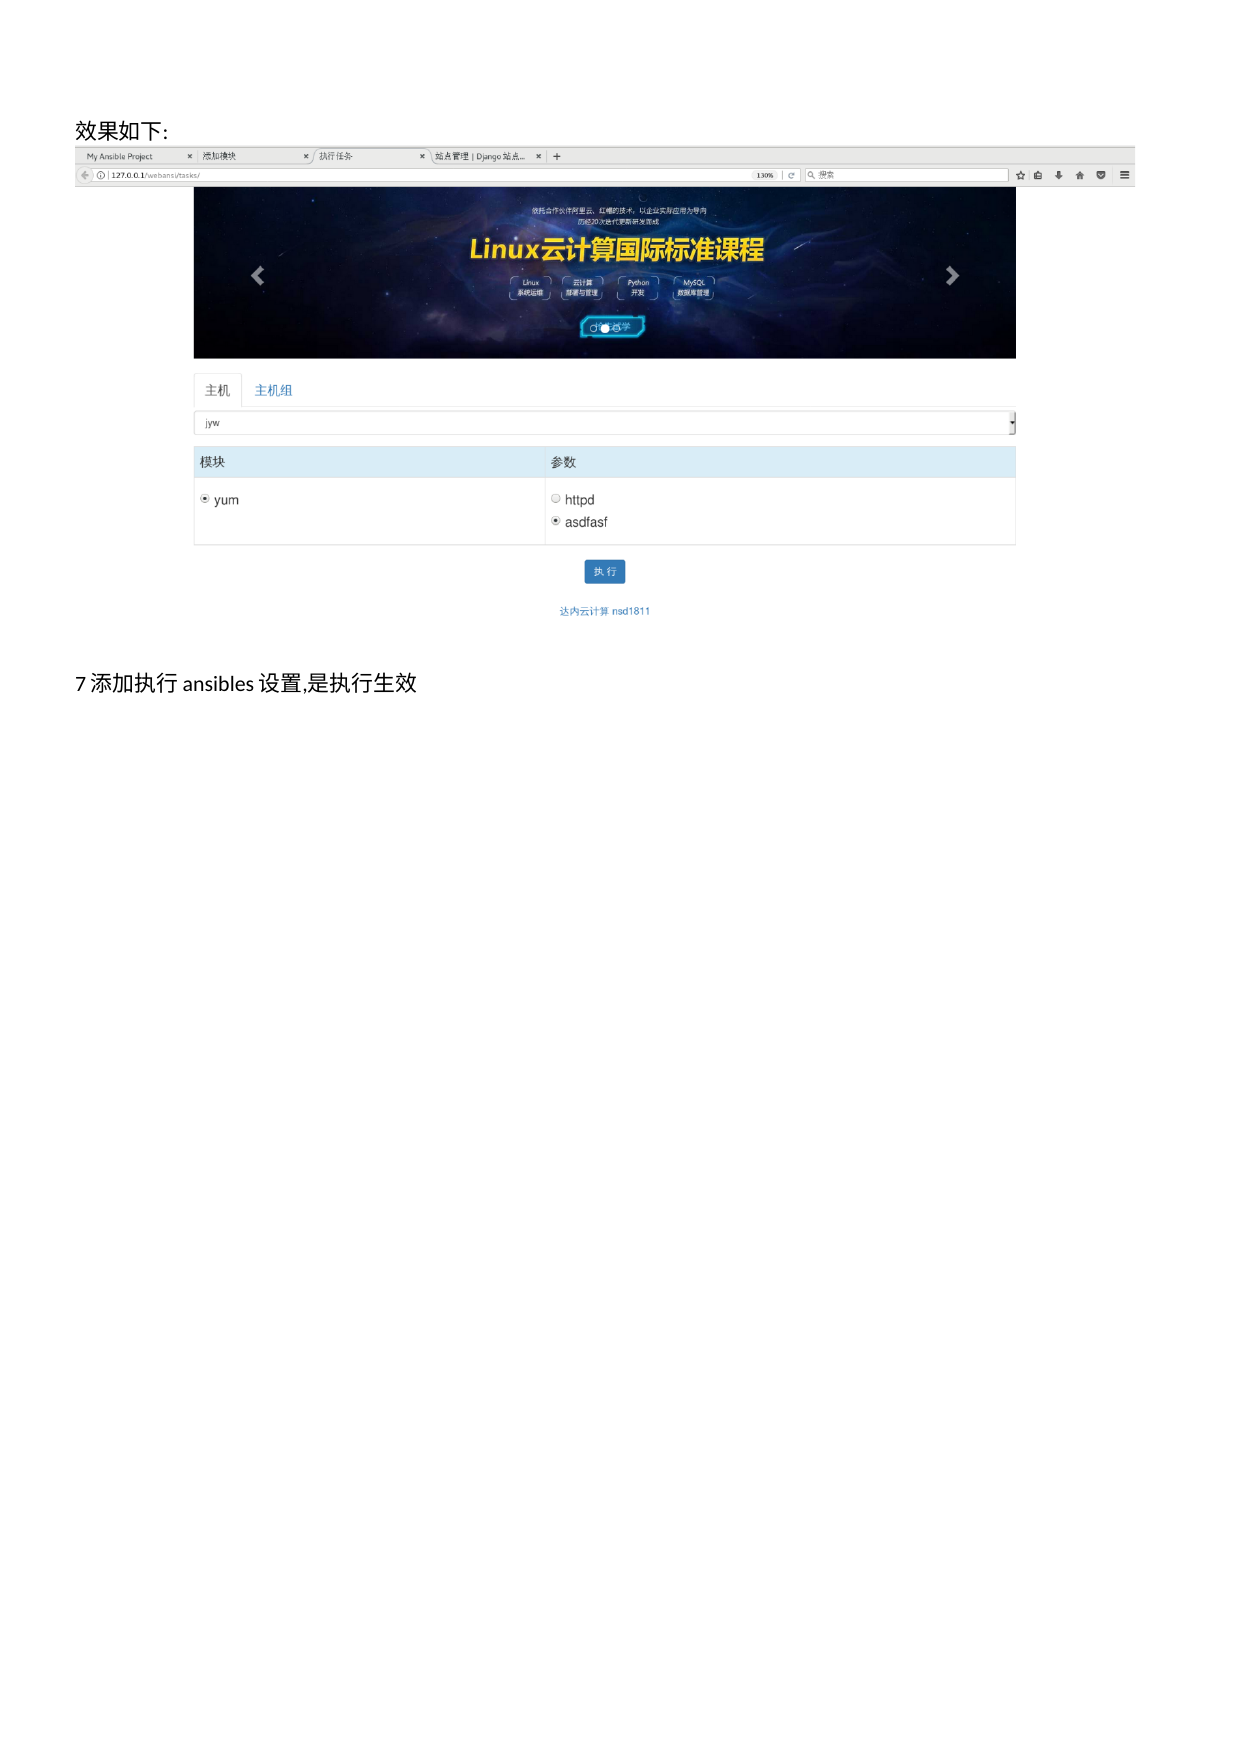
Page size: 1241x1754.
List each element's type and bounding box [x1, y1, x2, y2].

picture [75, 145, 1136, 631]
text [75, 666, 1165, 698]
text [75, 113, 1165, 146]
